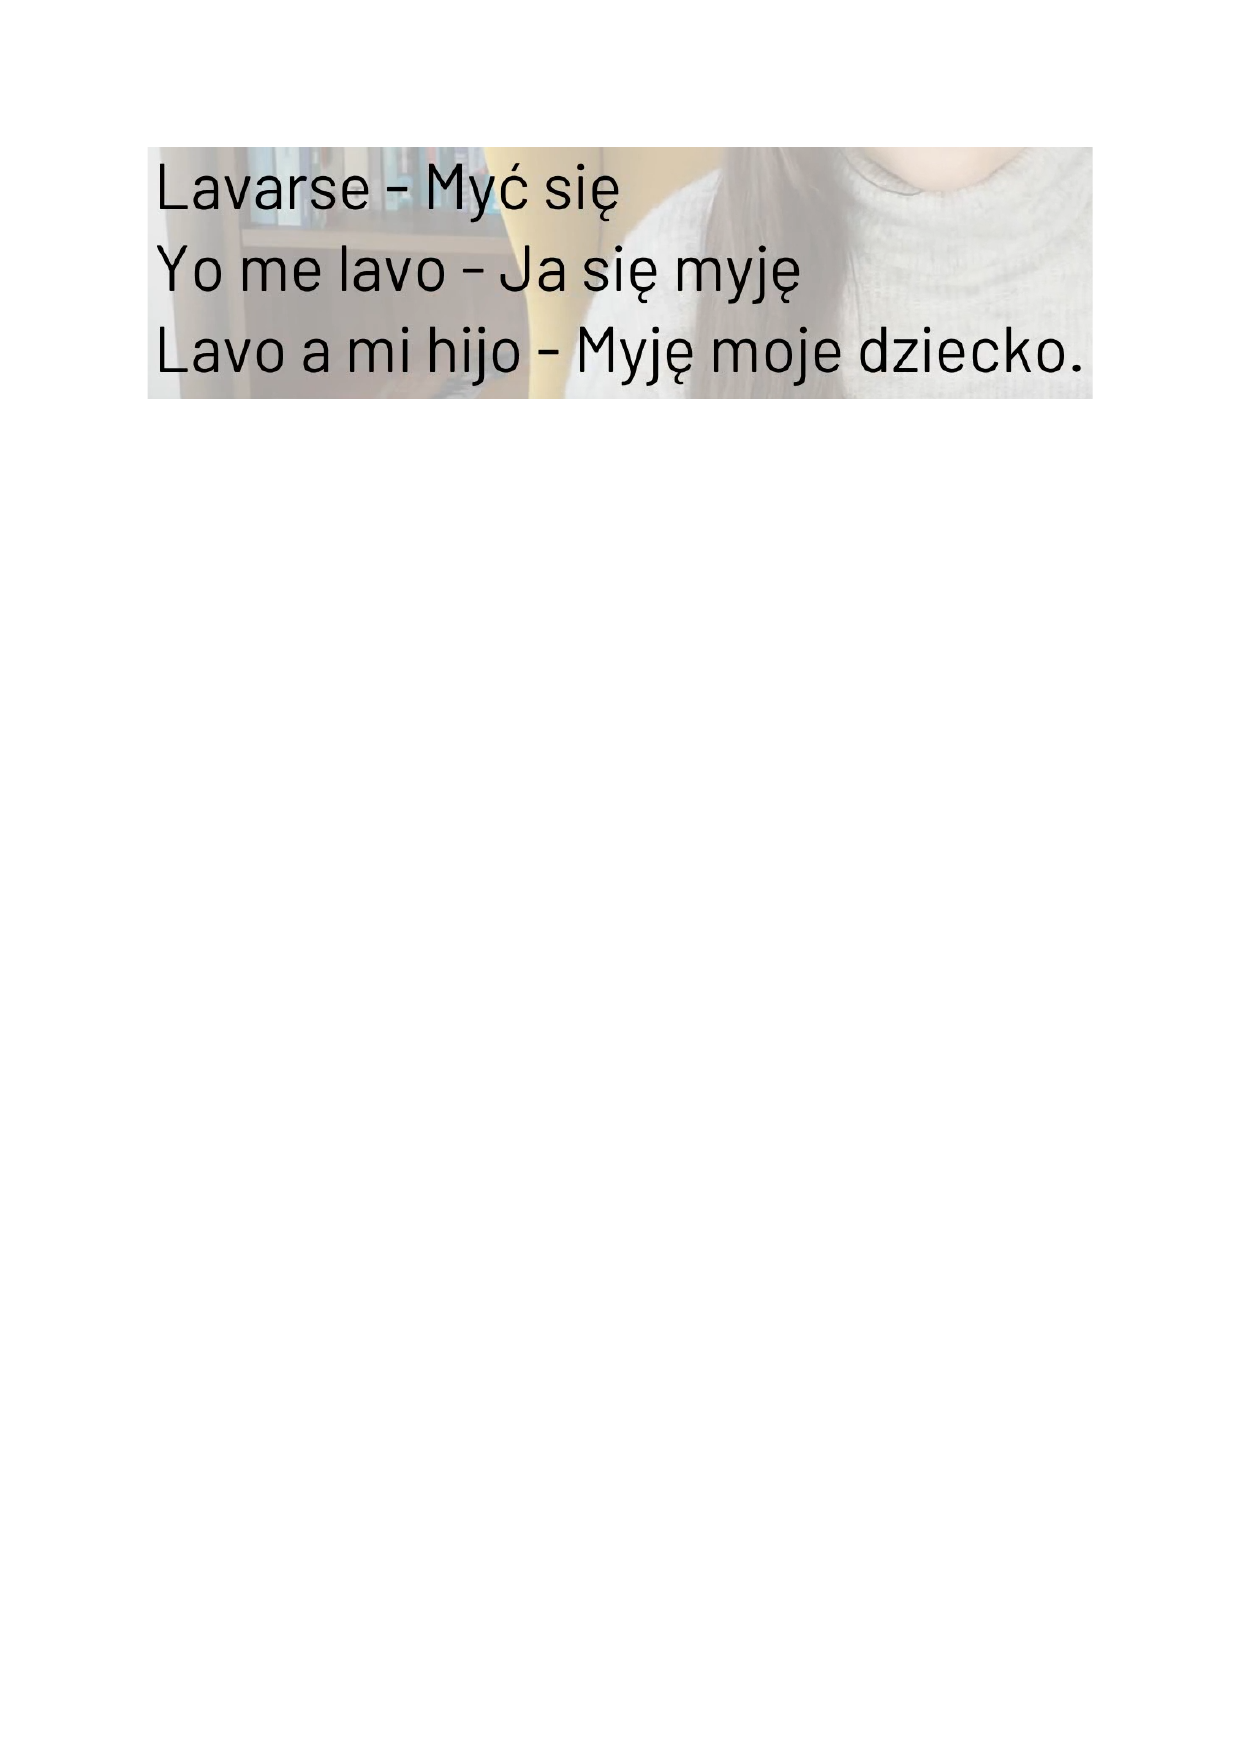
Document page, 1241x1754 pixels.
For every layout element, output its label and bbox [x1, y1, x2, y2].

picture [147, 147, 1093, 399]
